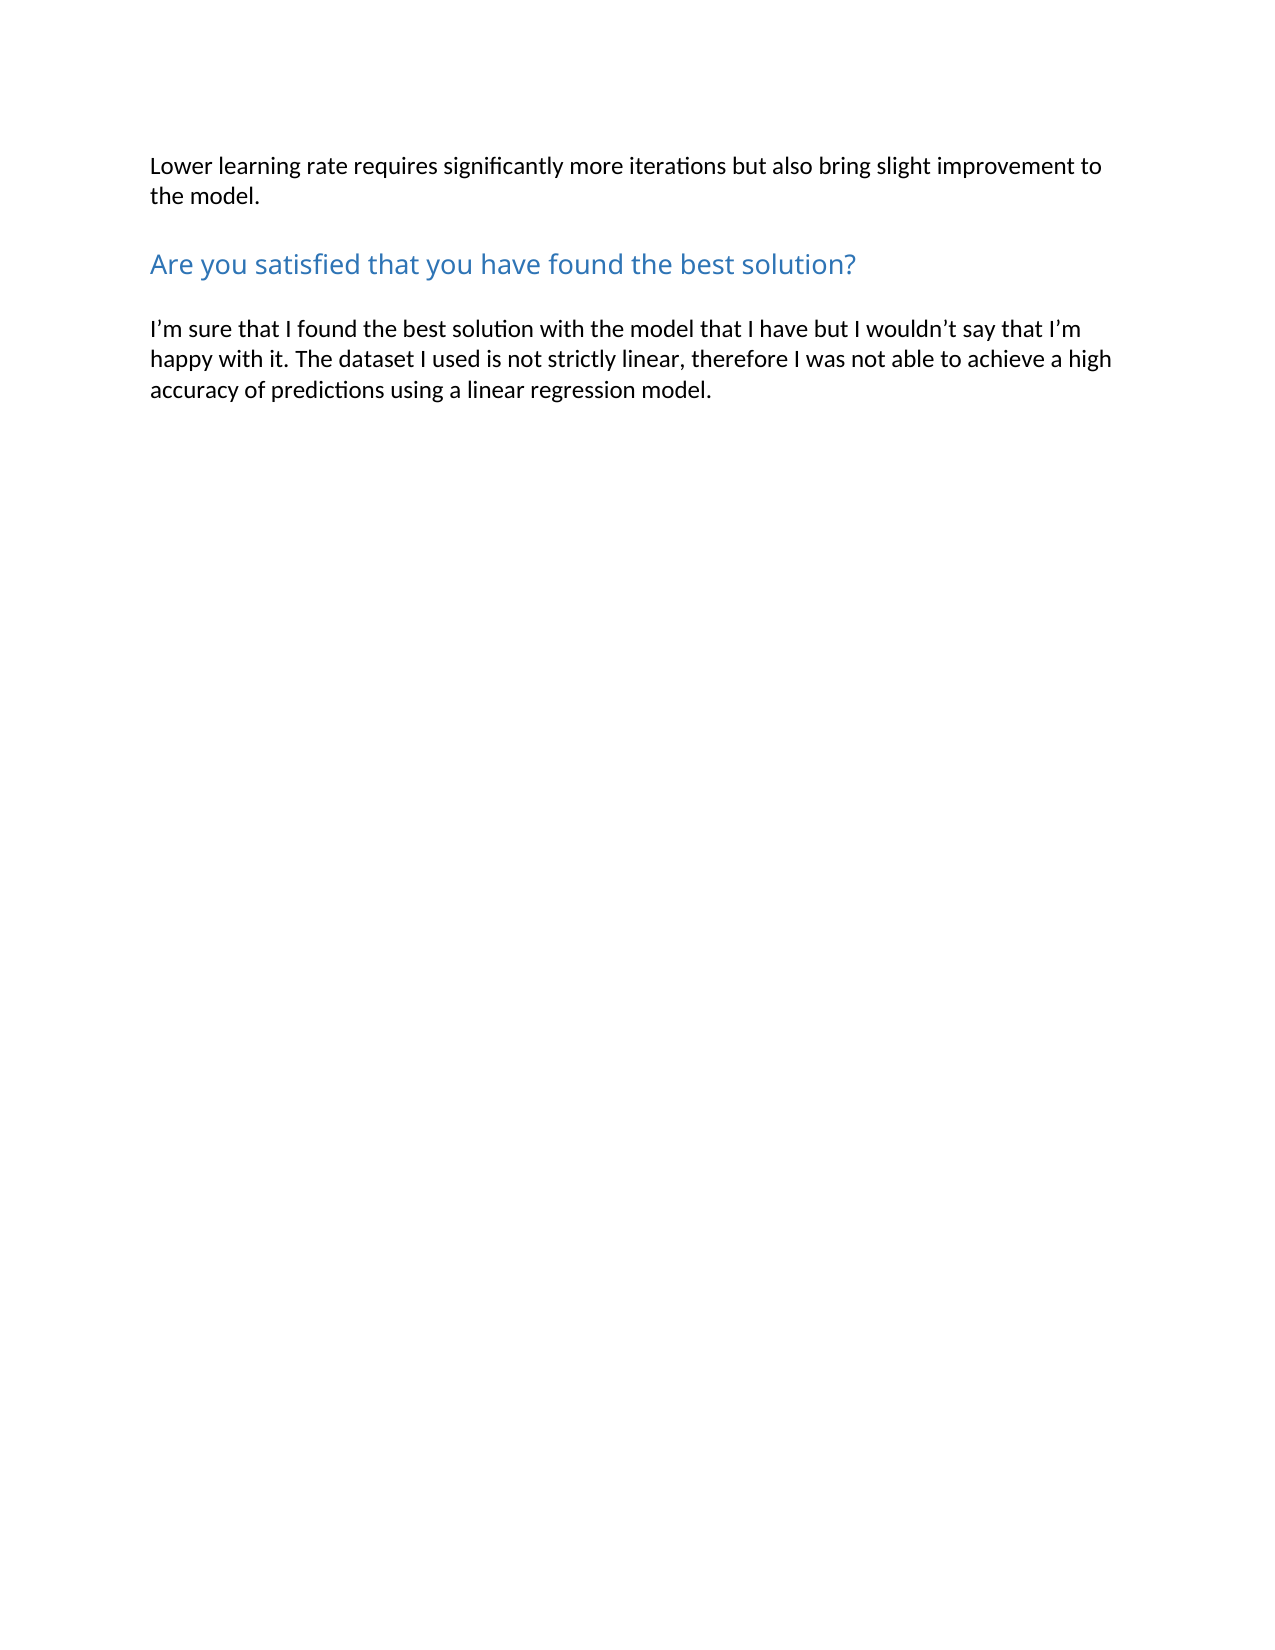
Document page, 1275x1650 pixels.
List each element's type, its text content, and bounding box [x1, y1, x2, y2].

subtitle Are you satisfied that you have found the best solution? [150, 246, 1125, 283]
text I’m sure that I found the best solution with the model that I have but I wouldn’t say that I’m happy with it. The dataset I used is not strictly linear, therefore I was not able to achieve a high accuracy of predictions using a linear regression model. [150, 313, 1125, 405]
text Lower learning rate requires significantly more iterations but also bring slight improvement to the model. [150, 150, 1125, 211]
